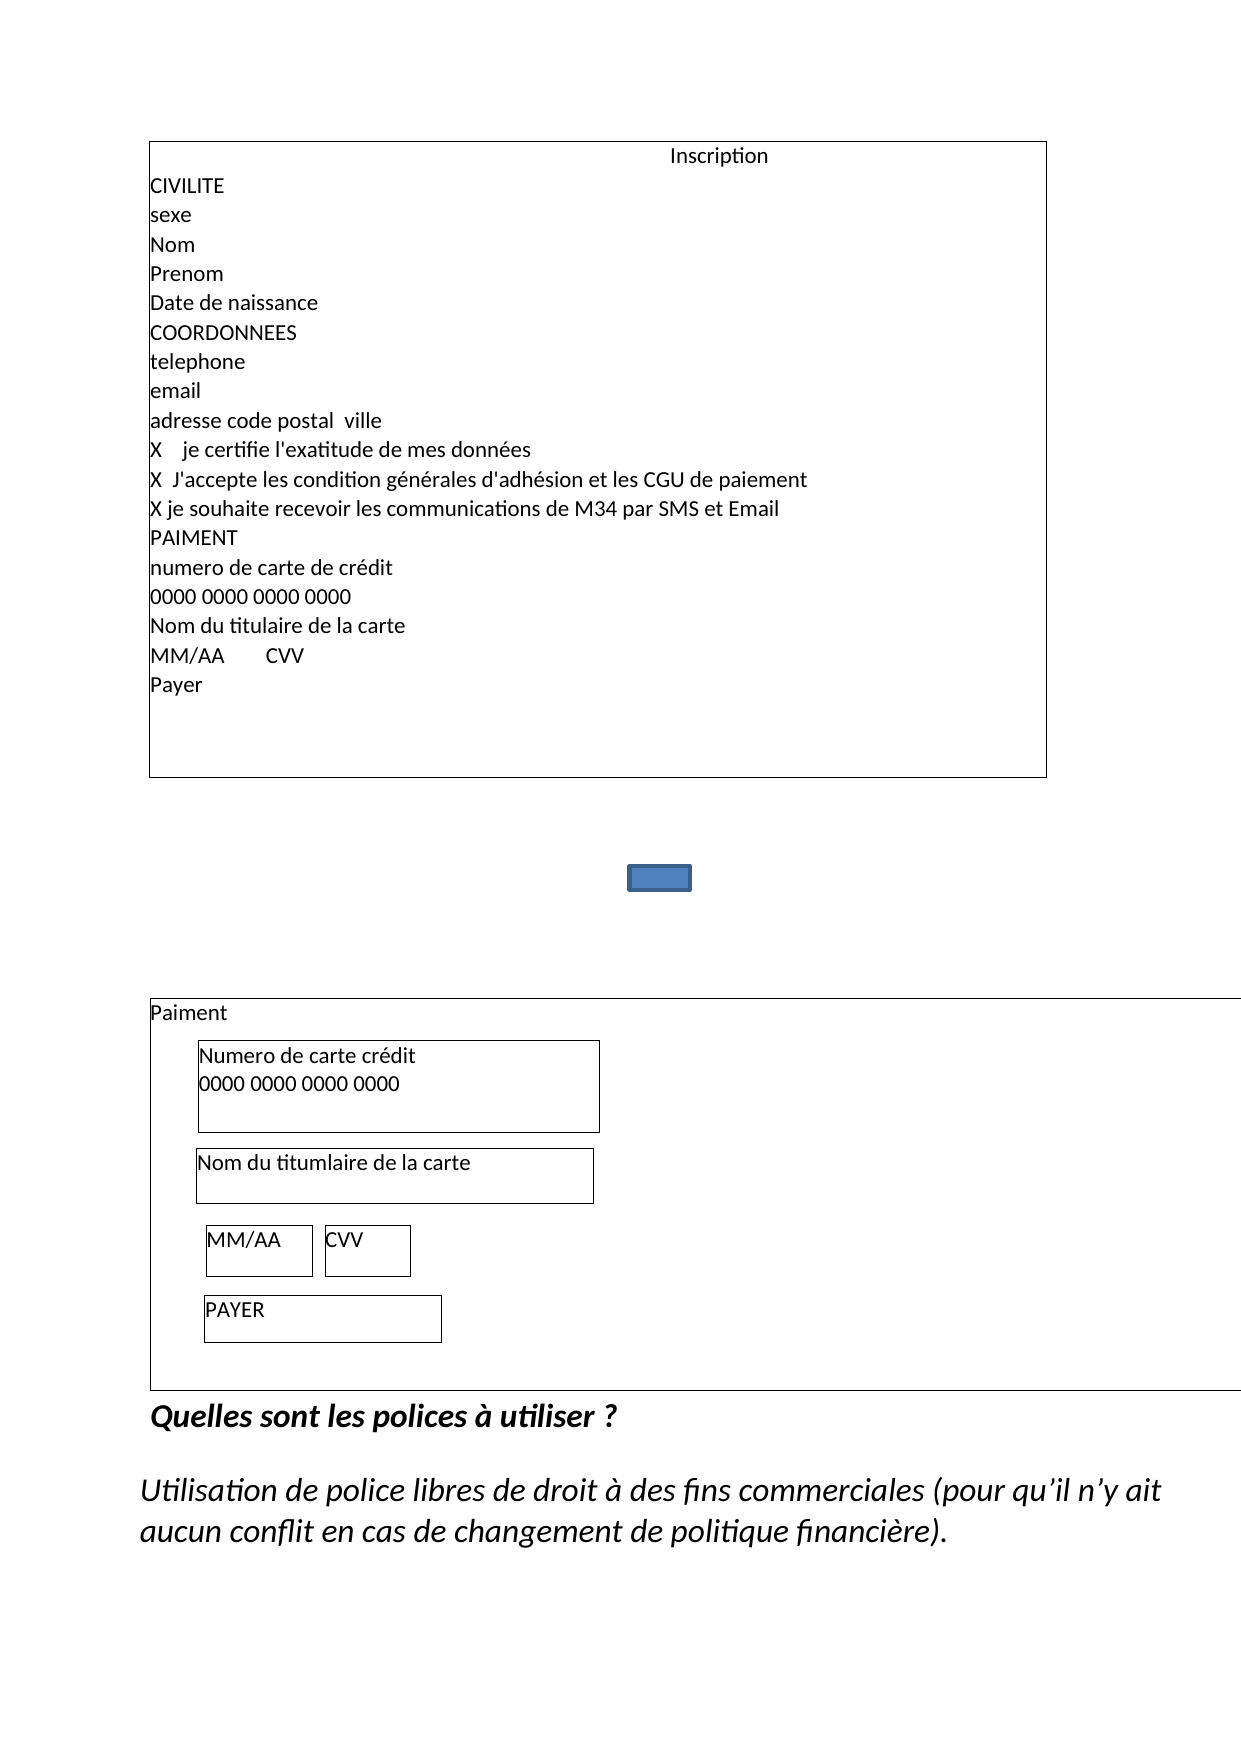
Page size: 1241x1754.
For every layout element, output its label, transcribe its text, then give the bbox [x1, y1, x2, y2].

text Utilisation de police libres de droit à des fins commerciales (pour qu’il n’y ait aucun conflit en cas de changement de politique financière). [139, 1469, 1240, 1551]
subtitle Quelles sont les polices à utiliser ? [150, 1391, 1240, 1436]
